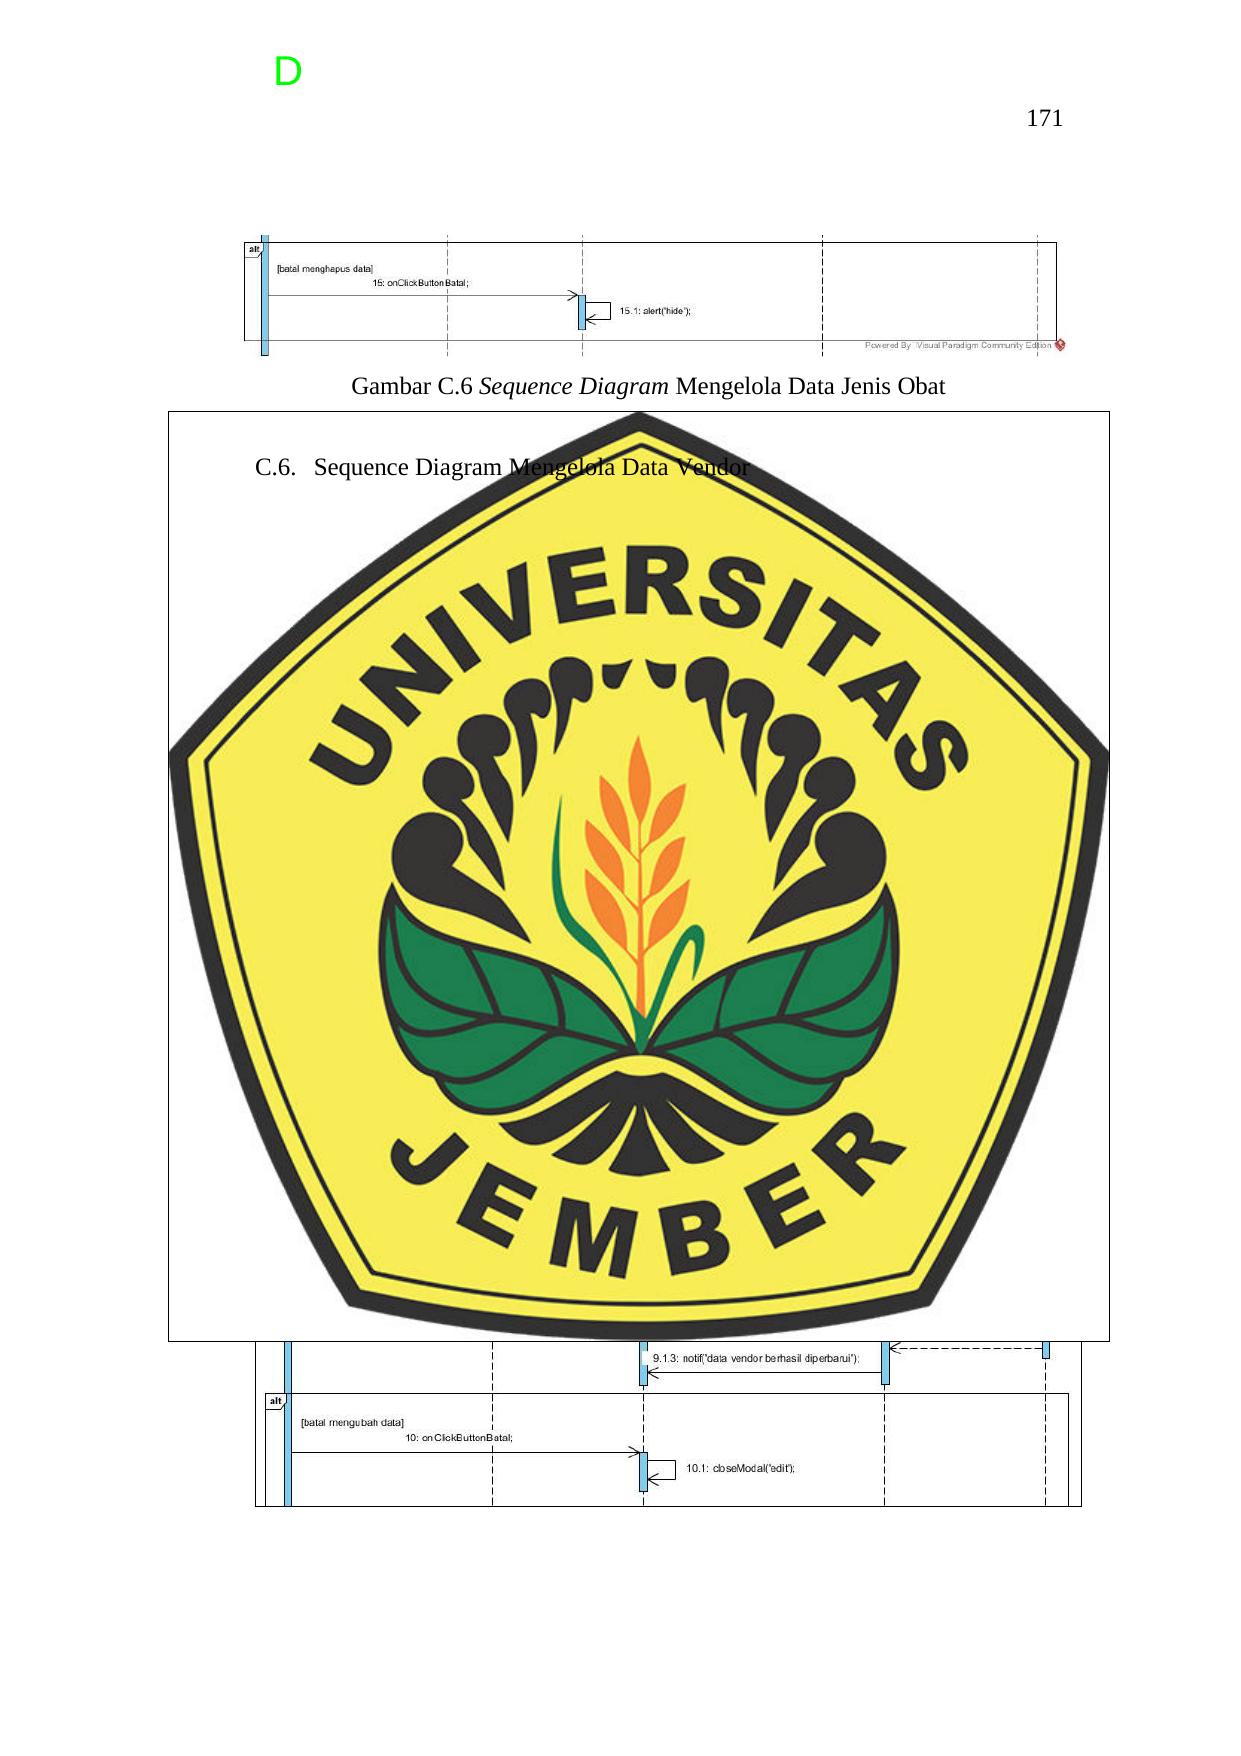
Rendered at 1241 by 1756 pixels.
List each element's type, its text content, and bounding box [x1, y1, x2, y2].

picture [169, 412, 1109, 1341]
text Gambar C.6 Sequence Diagram Mengelola Data Jenis Obat [351, 371, 1103, 400]
picture [236, 235, 1070, 357]
picture [256, 1342, 1081, 1506]
